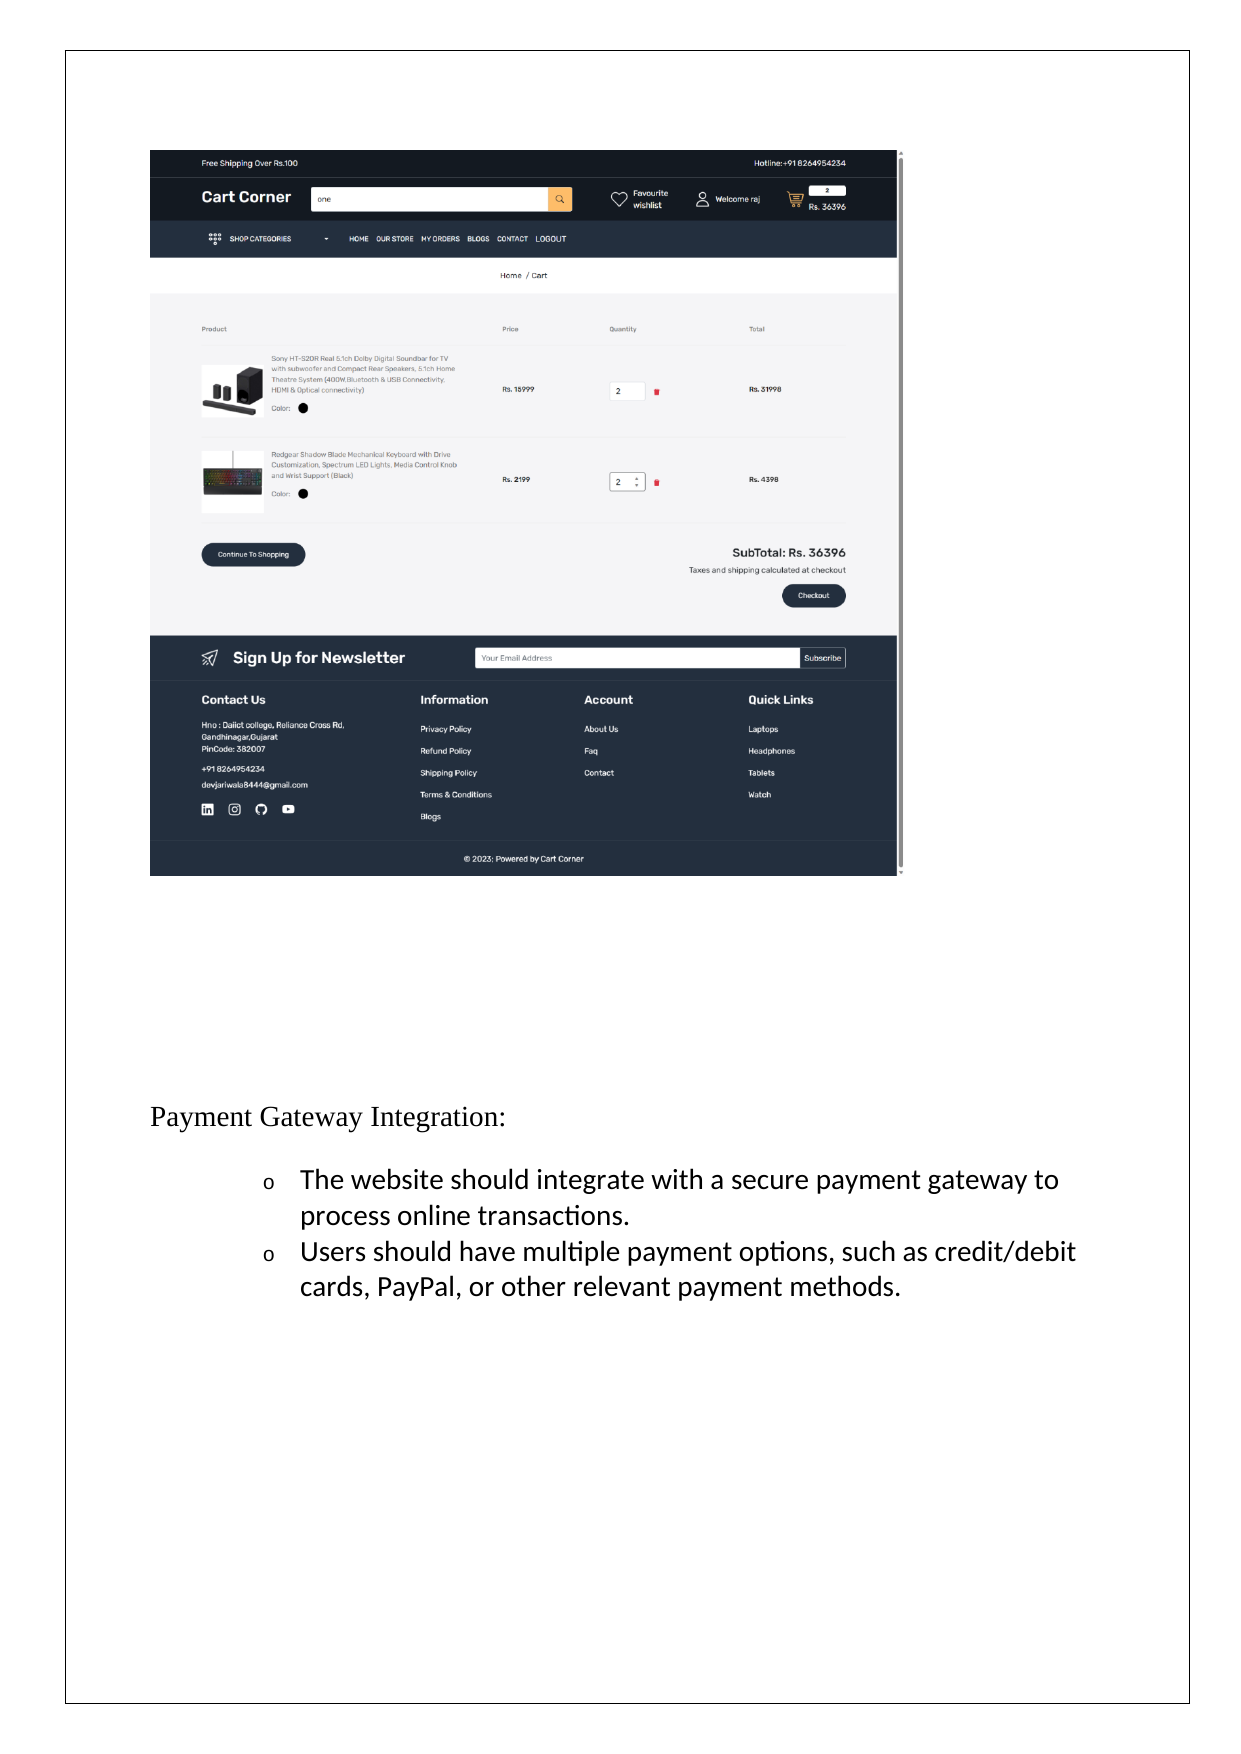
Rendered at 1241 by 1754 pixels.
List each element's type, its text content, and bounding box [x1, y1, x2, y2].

list The website should integrate with a secure payment gateway to process online transactions. [262, 1161, 1090, 1233]
picture [150, 150, 905, 876]
text Payment Gateway Integration: [150, 1099, 1090, 1132]
list Users should have multiple payment options, such as credit/debit cards, PayPal, or other relevant payment methods. [262, 1233, 1090, 1304]
